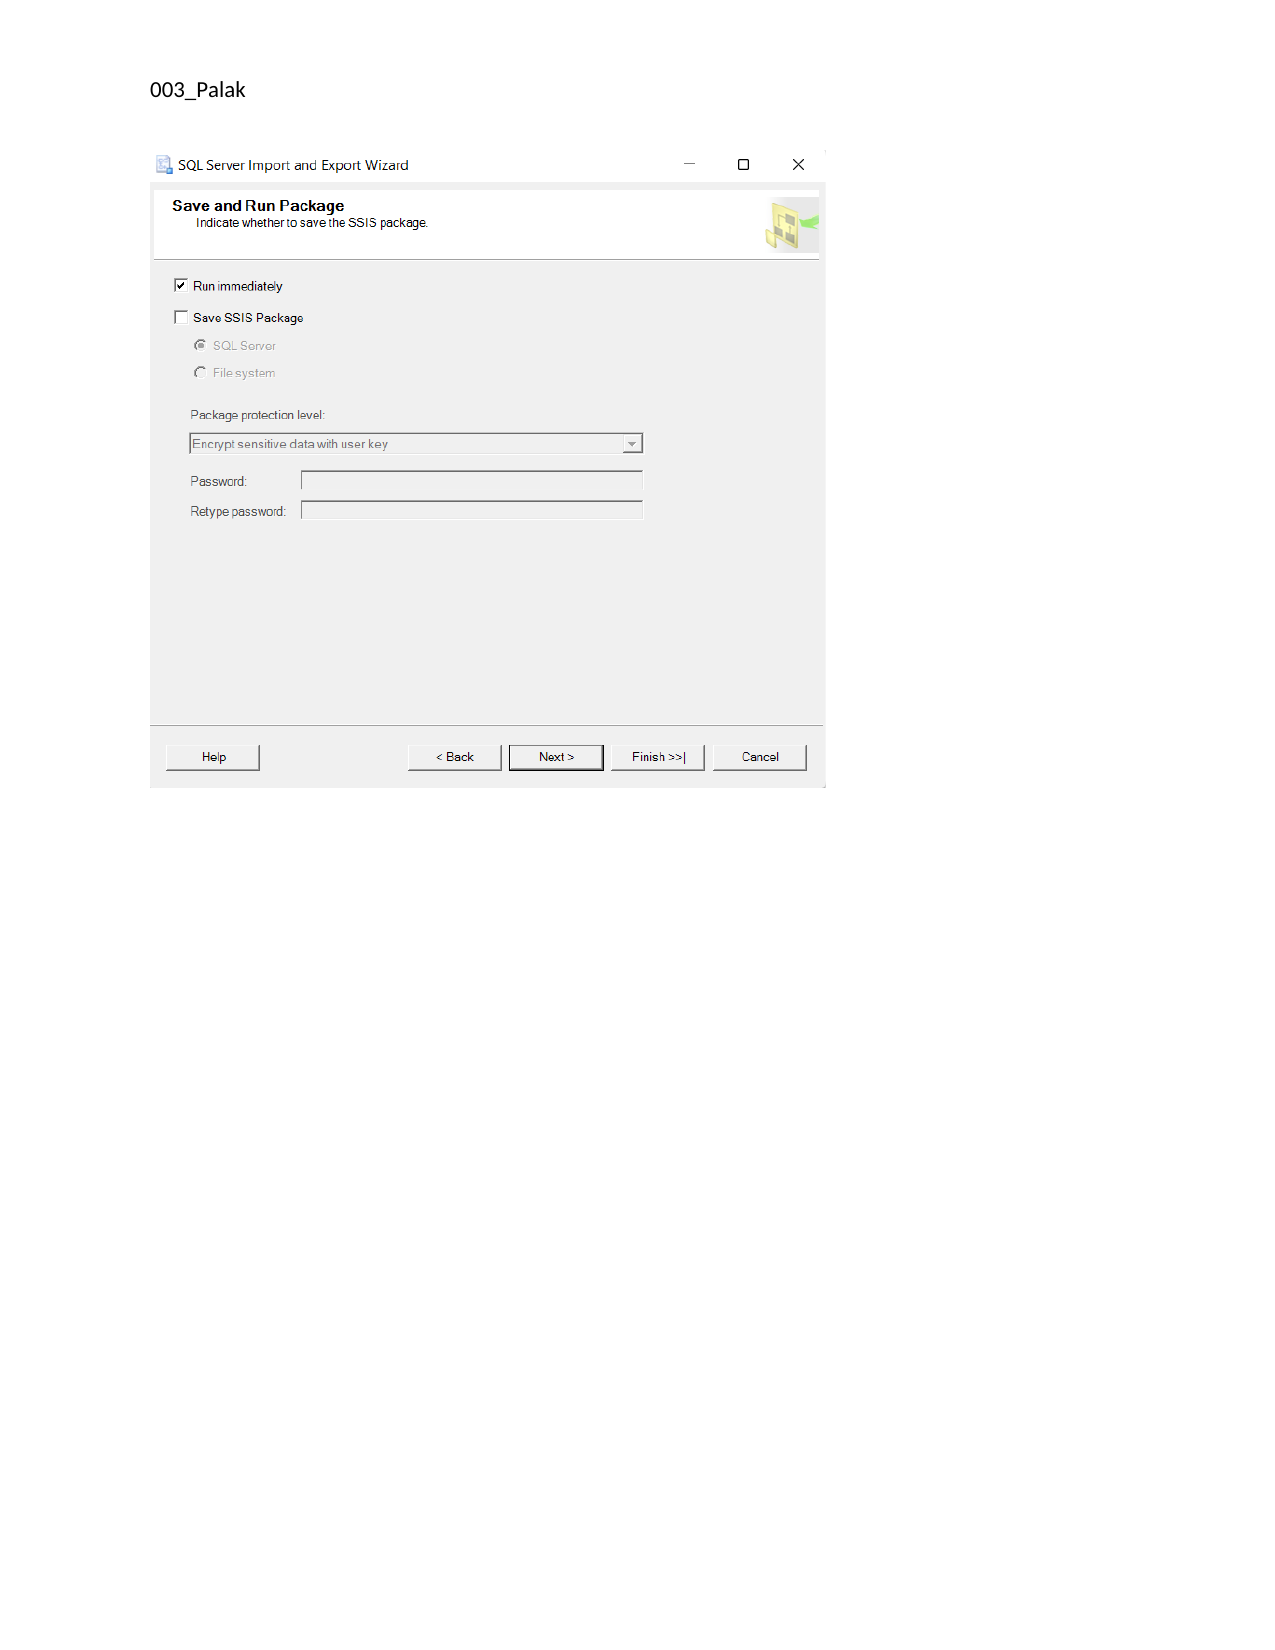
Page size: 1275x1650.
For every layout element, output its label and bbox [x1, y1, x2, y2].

picture [150, 150, 826, 788]
